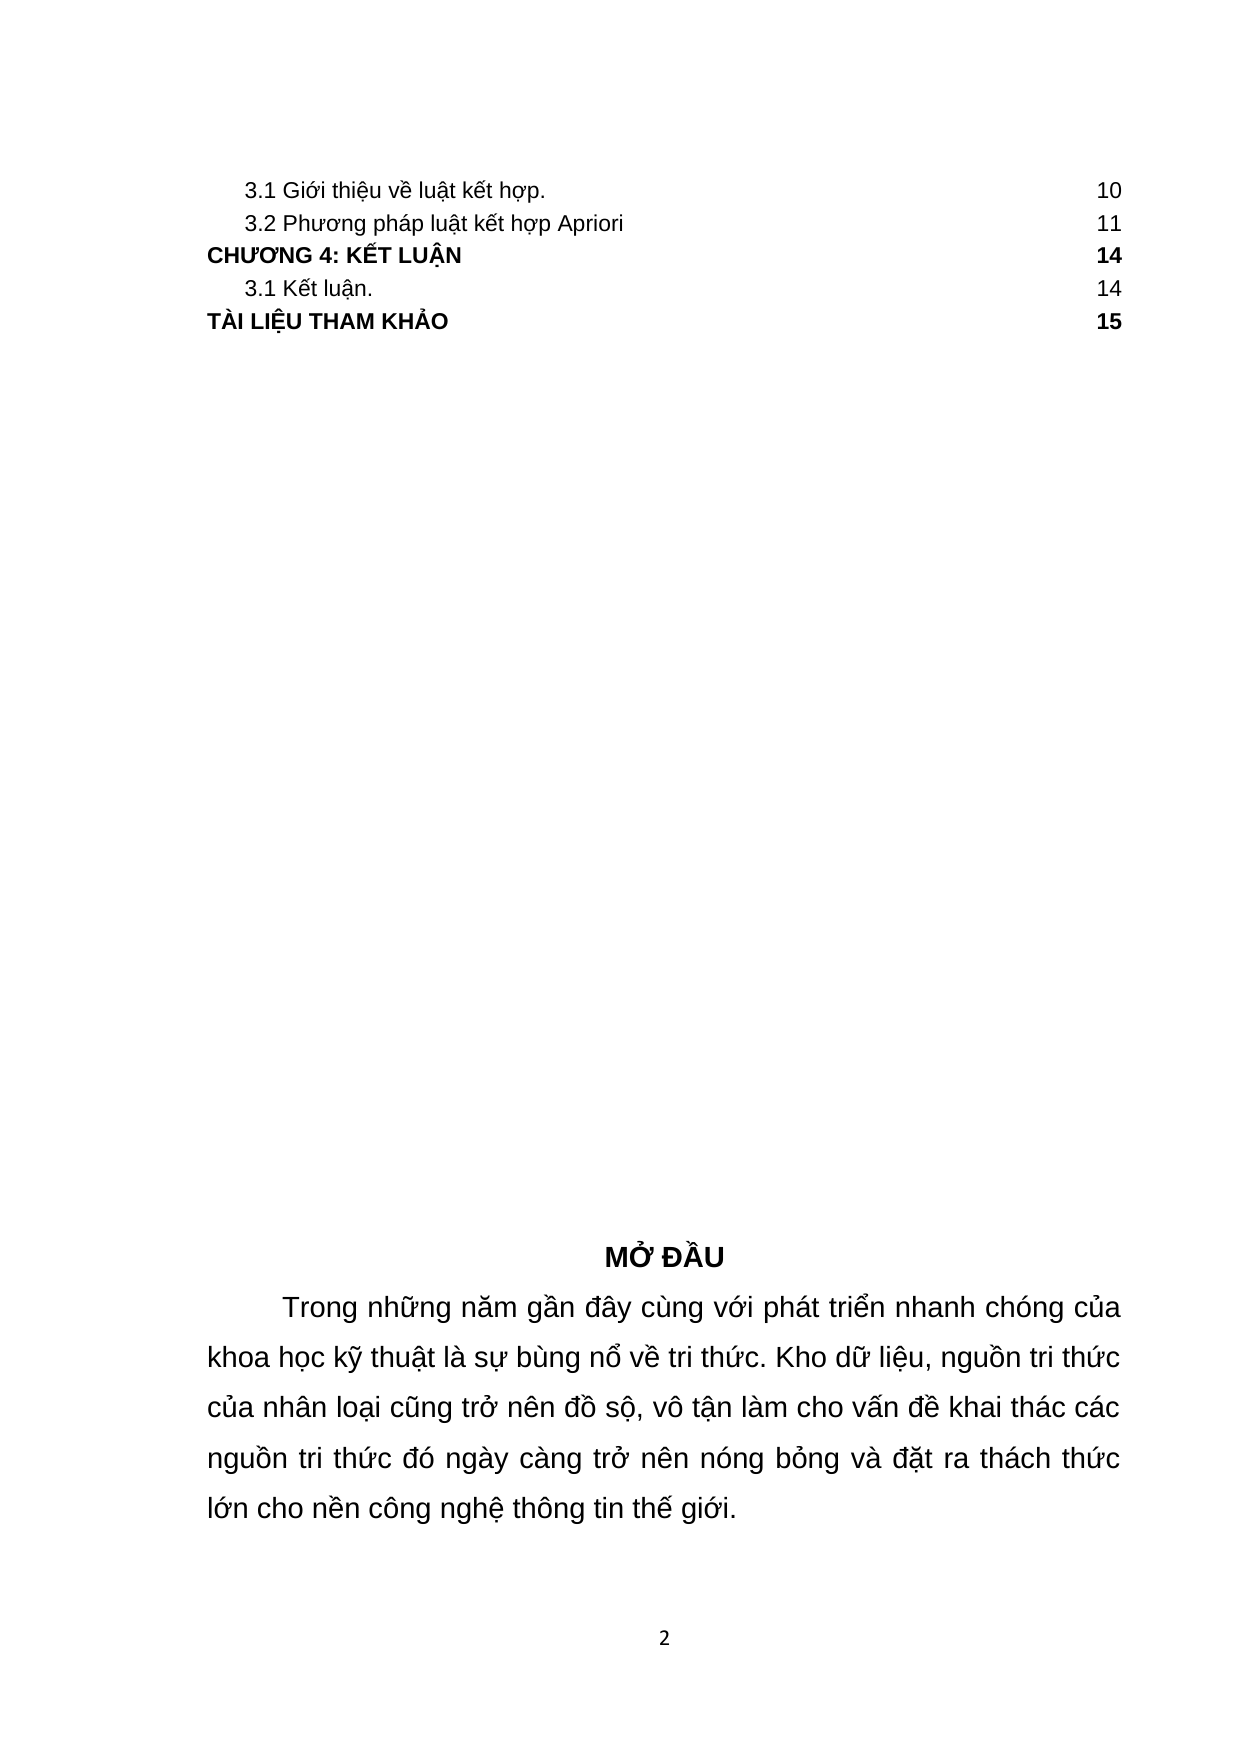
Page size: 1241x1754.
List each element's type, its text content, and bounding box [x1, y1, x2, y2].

text Trong những năm gần đây cùng với phát triển nhanh chóng của khoa học kỹ thuật là sự bùng nổ về tri thức. Kho dữ liệu, nguồn tri thức của nhân loại cũng trở nên đồ sộ, vô tận làm cho vấn đề khai thác các nguồn tri thức đó ngày càng trở nên nóng bỏng và đặt ra thách thức lớn cho nền công nghệ thông tin thế giới. [207, 1290, 1122, 1525]
subtitle MỞ ĐẦU [207, 1239, 1122, 1273]
